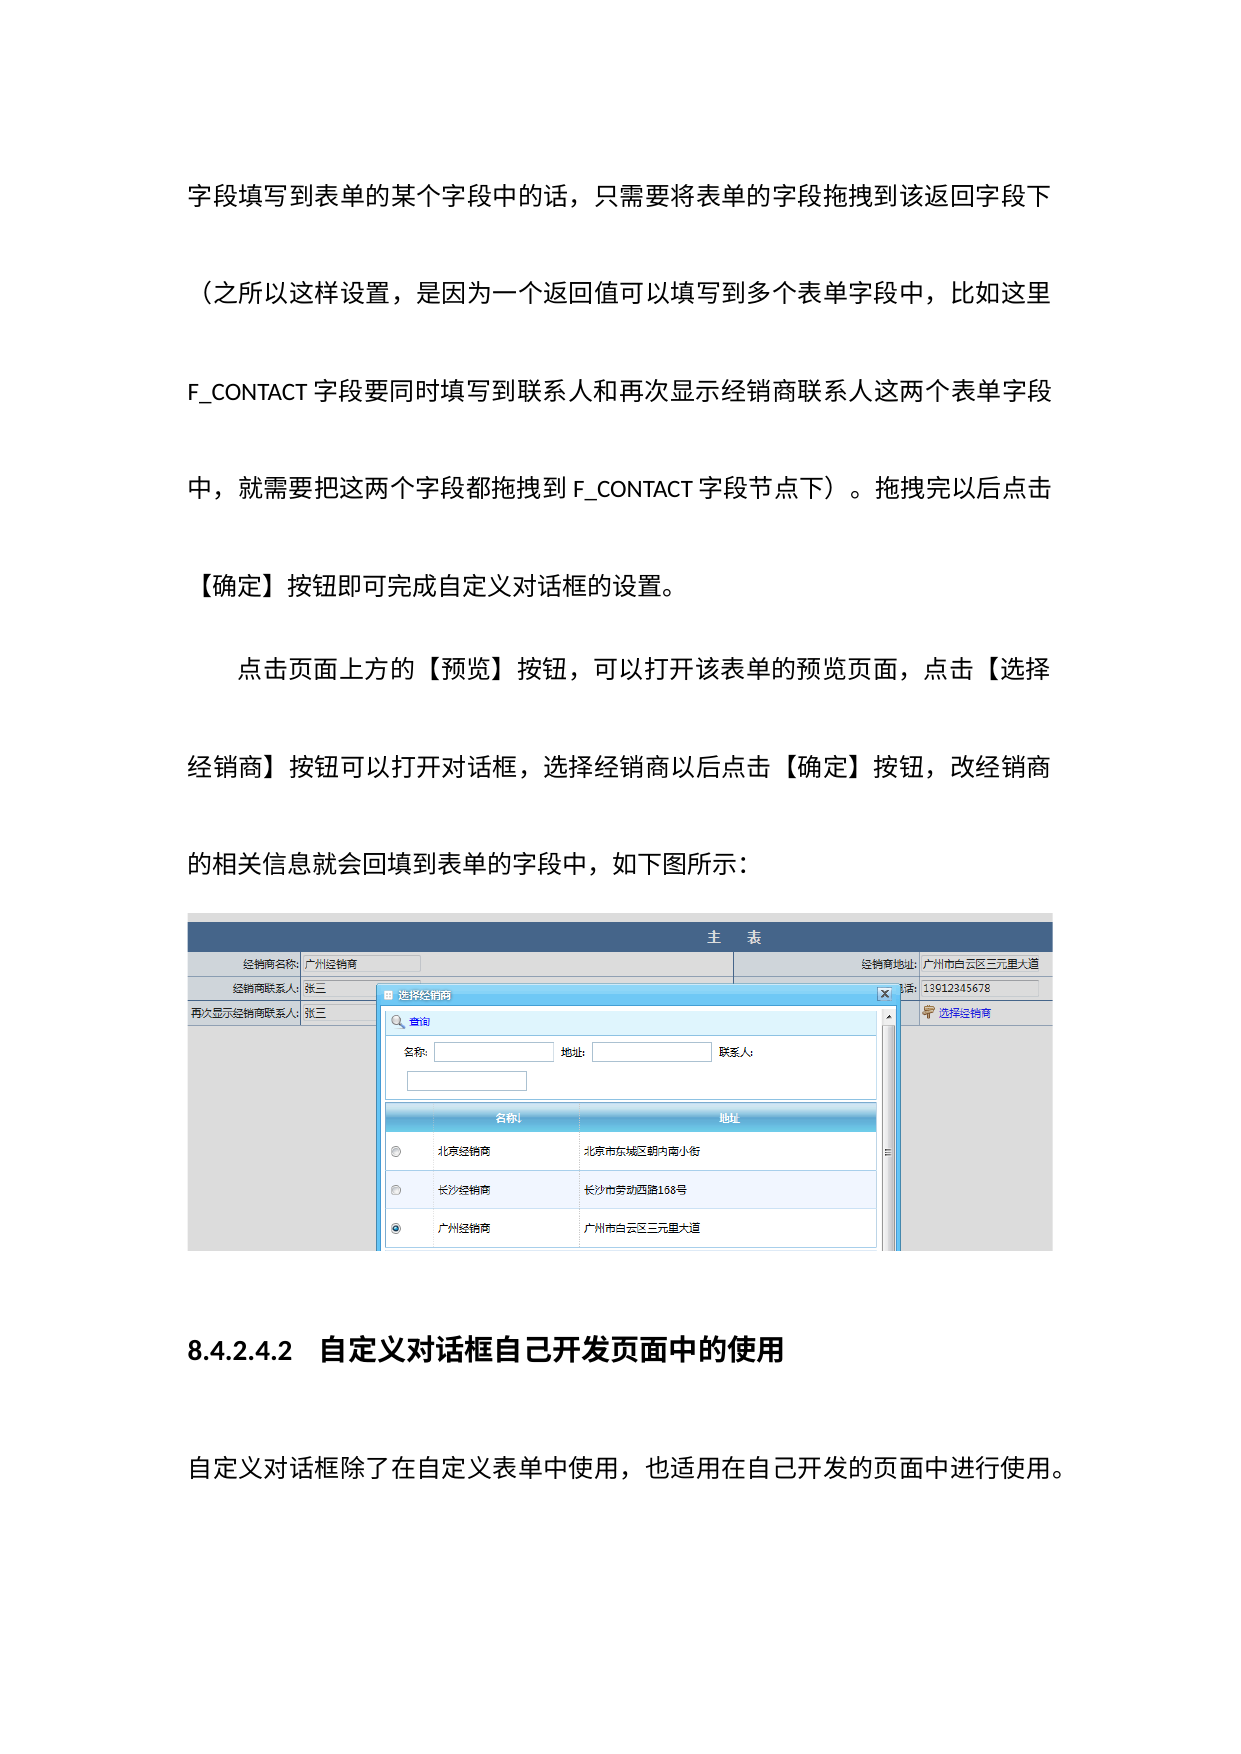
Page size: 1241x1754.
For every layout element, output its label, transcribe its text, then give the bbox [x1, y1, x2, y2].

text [187, 1434, 1053, 1499]
picture [187, 913, 1053, 1251]
text 点击页面上方的【预览】按钮，可以打开该表单的预览页面，点击【选择经销商】按钮可以打开对话框，选择经销商以后点击【确定】按钮，改经销商的相关信息就会回填到表单的字段中，如下图所示： [187, 635, 1053, 895]
subtitle 自定义对话框自己开发页面中的使用 [187, 1315, 1053, 1380]
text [187, 162, 1053, 617]
